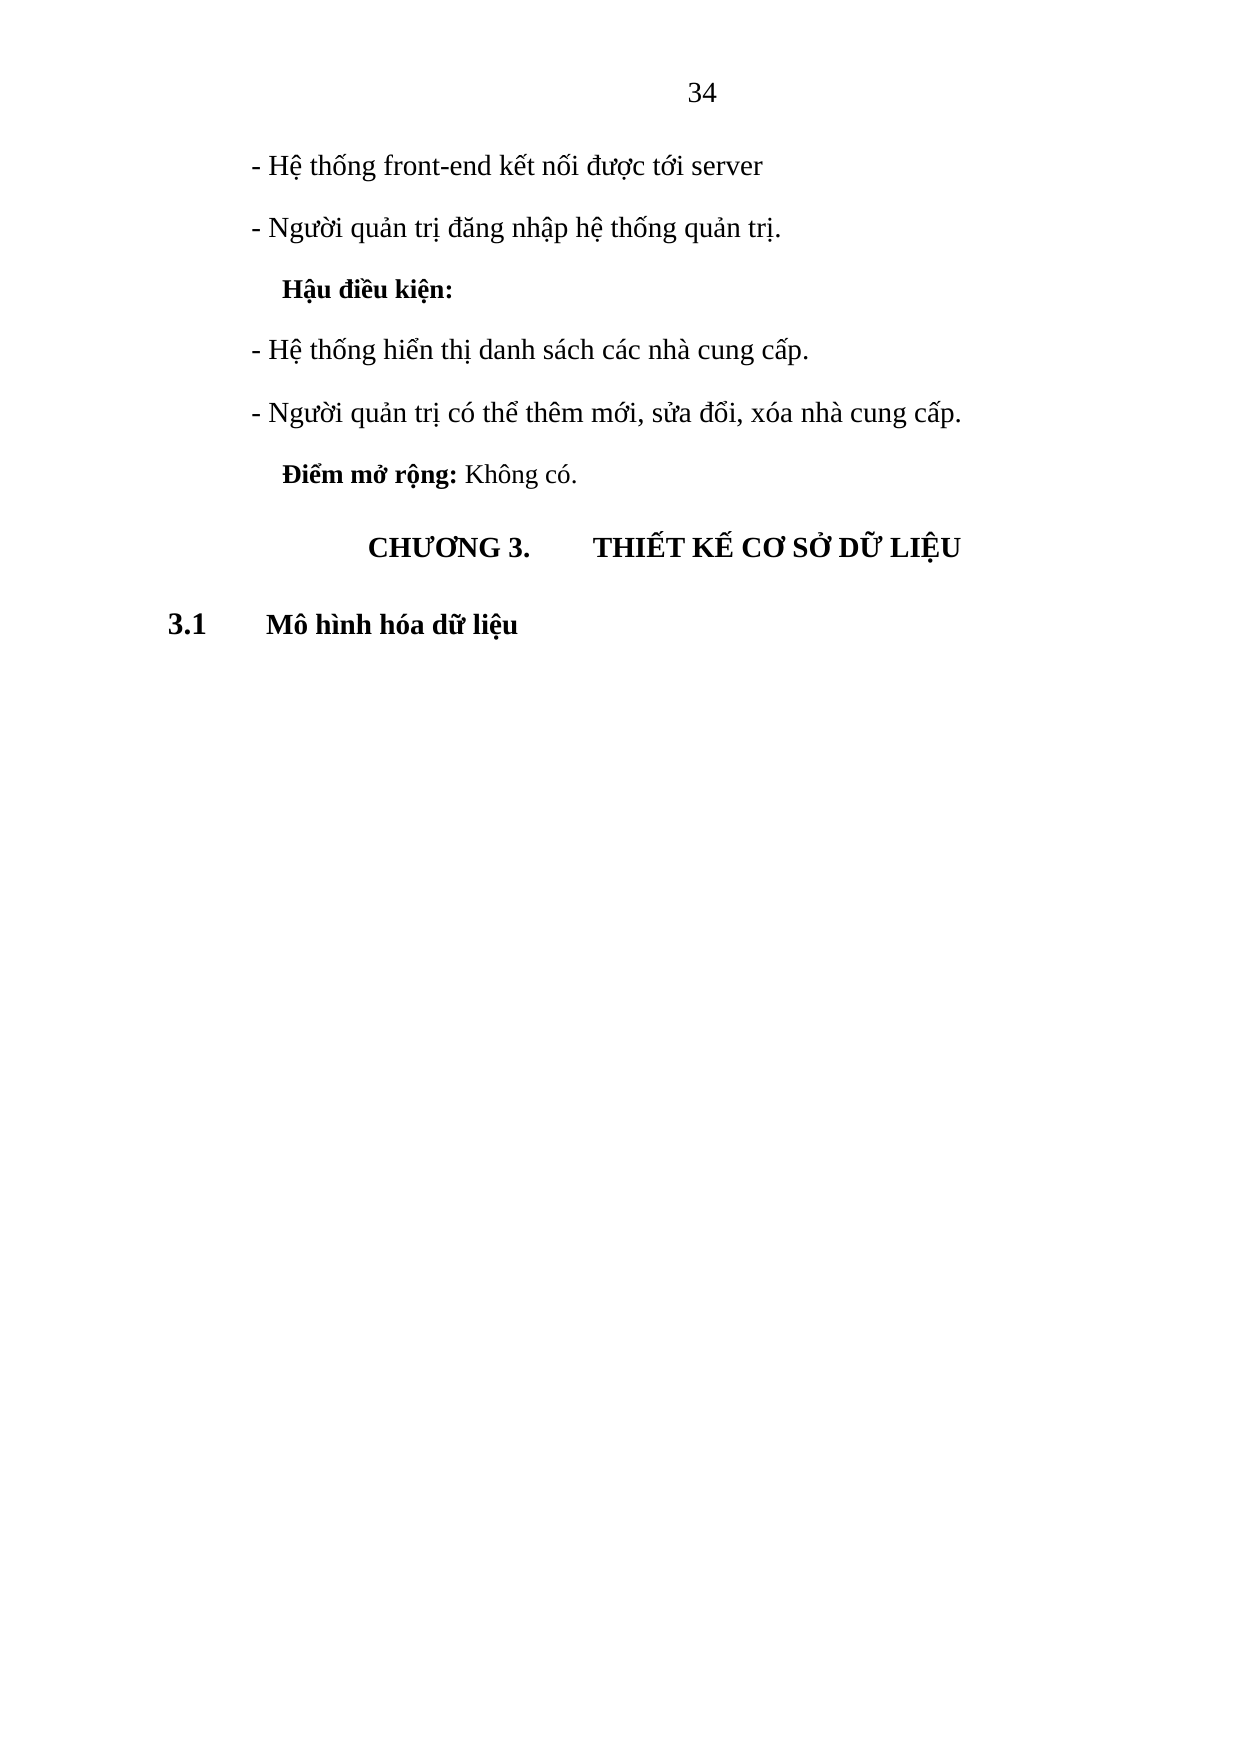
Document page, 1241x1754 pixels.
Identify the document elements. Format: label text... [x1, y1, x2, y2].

text - Người quản trị có thể thêm mới, sửa đổi, xóa nhà cung cấp. [207, 395, 1122, 429]
text - Hệ thống hiển thị danh sách các nhà cung cấp. [207, 332, 1122, 366]
subtitle THIẾT KẾ CƠ SỞ DỮ LIỆU [207, 530, 1122, 563]
list Mô hình hóa dữ liệu [207, 605, 1122, 641]
text Điểm mở rộng: Không có. [207, 458, 1122, 489]
text - Người quản trị đăng nhập hệ thống quản trị. [207, 211, 1122, 244]
text - Hệ thống front-end kết nối được tới server [207, 148, 1122, 181]
text Hậu điều kiện: [207, 273, 1122, 304]
